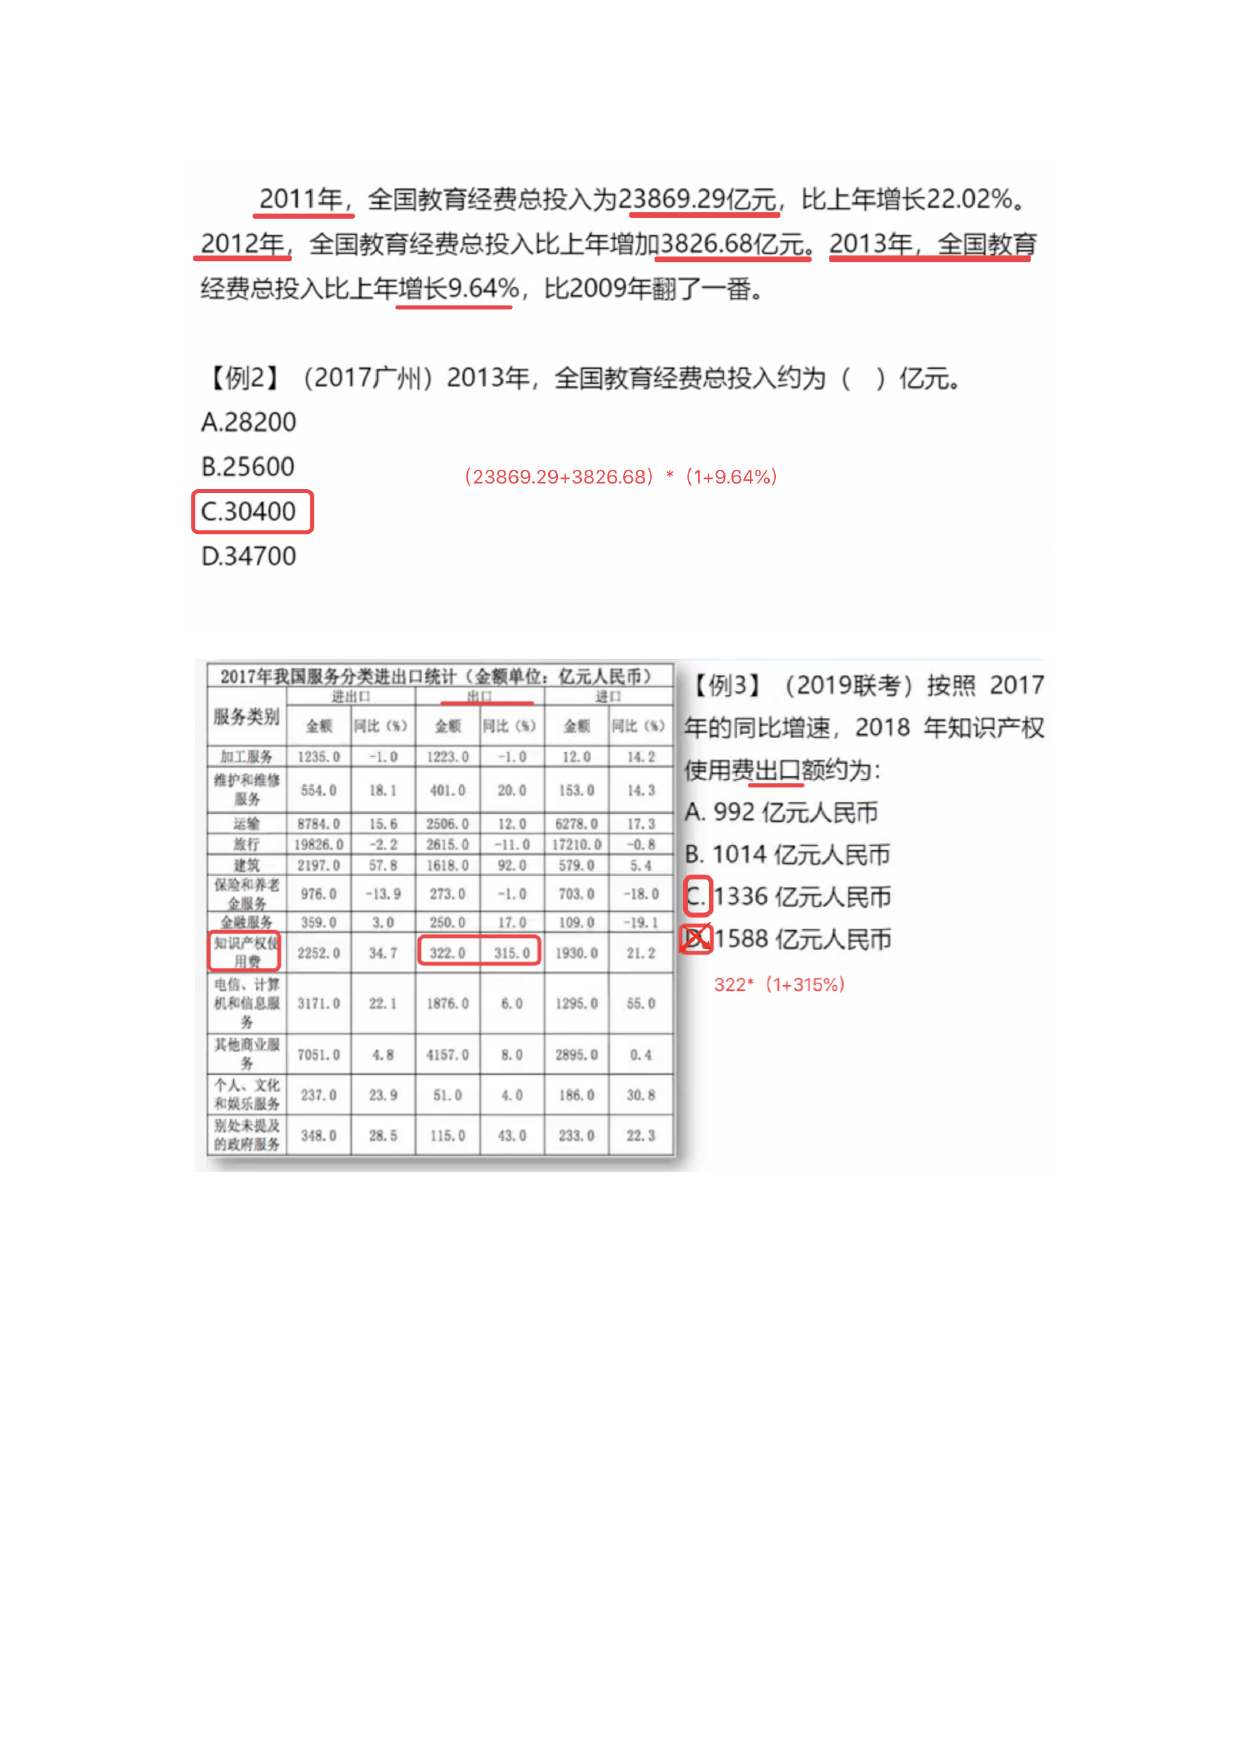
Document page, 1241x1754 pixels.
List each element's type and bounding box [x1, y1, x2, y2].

picture [187, 162, 1052, 628]
picture [187, 649, 1052, 1176]
